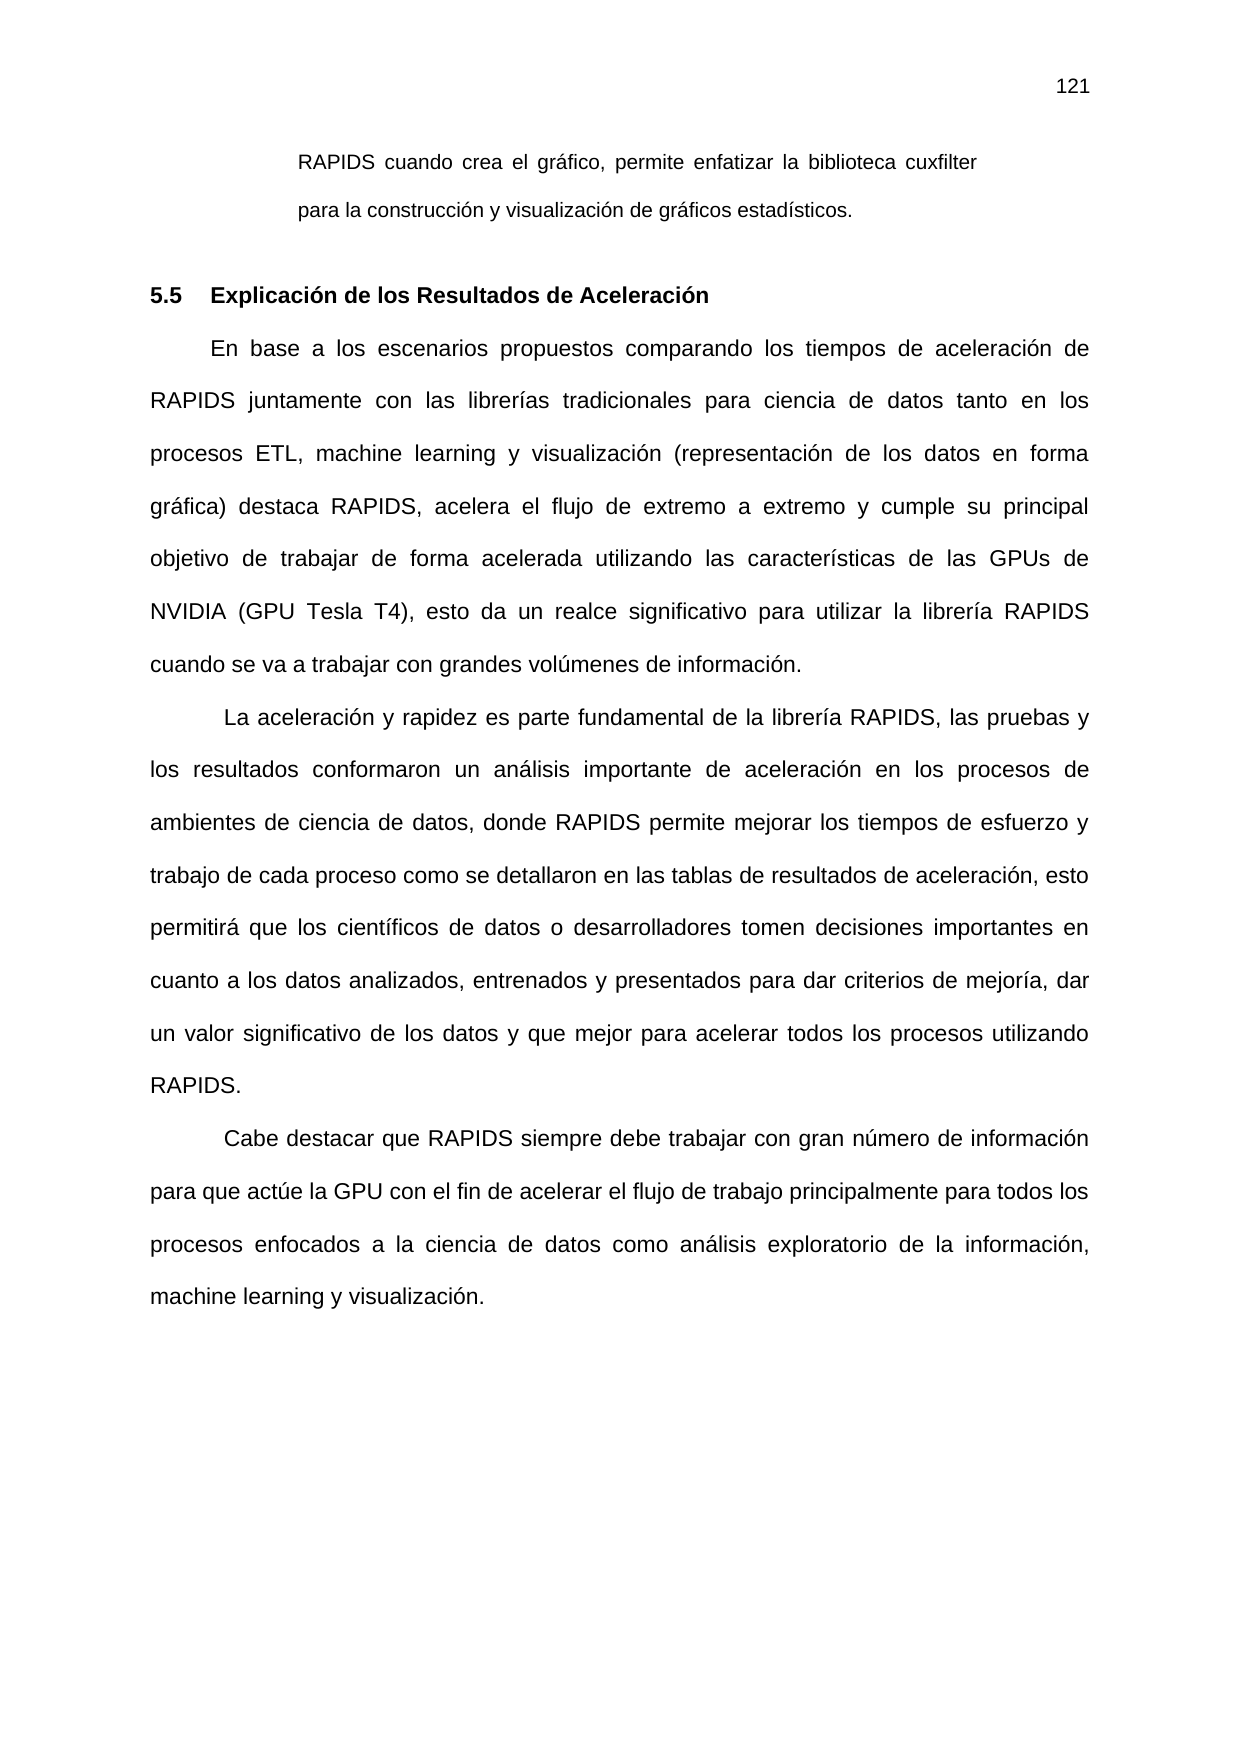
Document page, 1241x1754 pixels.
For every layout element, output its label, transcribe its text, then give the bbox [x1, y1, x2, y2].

text La aceleración y rapidez es parte fundamental de la librería RAPIDS, las pruebas y los resultados conformaron un análisis importante de aceleración en los procesos de ambientes de ciencia de datos, donde RAPIDS permite mejorar los tiempos de esfuerzo y trabajo de cada proceso como se detallaron en las tablas de resultados de aceleración, esto permitirá que los científicos de datos o desarrolladores tomen decisiones importantes en cuanto a los datos analizados, entrenados y presentados para dar criterios de mejoría, dar un valor significativo de los datos y que mejor para acelerar todos los procesos utilizando RAPIDS. [150, 703, 1090, 1099]
text En base a los escenarios propuestos comparando los tiempos de aceleración de RAPIDS juntamente con las librerías tradicionales para ciencia de datos tanto en los procesos ETL, machine learning y visualización (representación de los datos en forma gráfica) destaca RAPIDS, acelera el flujo de extremo a extremo y cumple su principal objetivo de trabajar de forma acelerada utilizando las características de las GPUs de NVIDIA (GPU Tesla T4), esto da un realce significativo para utilizar la librería RAPIDS cuando se va a trabajar con grandes volúmenes de información. [150, 334, 1090, 677]
text Cabe destacar que RAPIDS siempre debe trabajar con gran número de información para que actúe la GPU con el fin de acelerar el flujo de trabajo principalmente para todos los procesos enfocados a la ciencia de datos como análisis exploratorio de la información, machine learning y visualización. [150, 1125, 1090, 1309]
subtitle Explicación de los Resultados de Aceleración [150, 282, 1090, 308]
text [298, 150, 978, 222]
